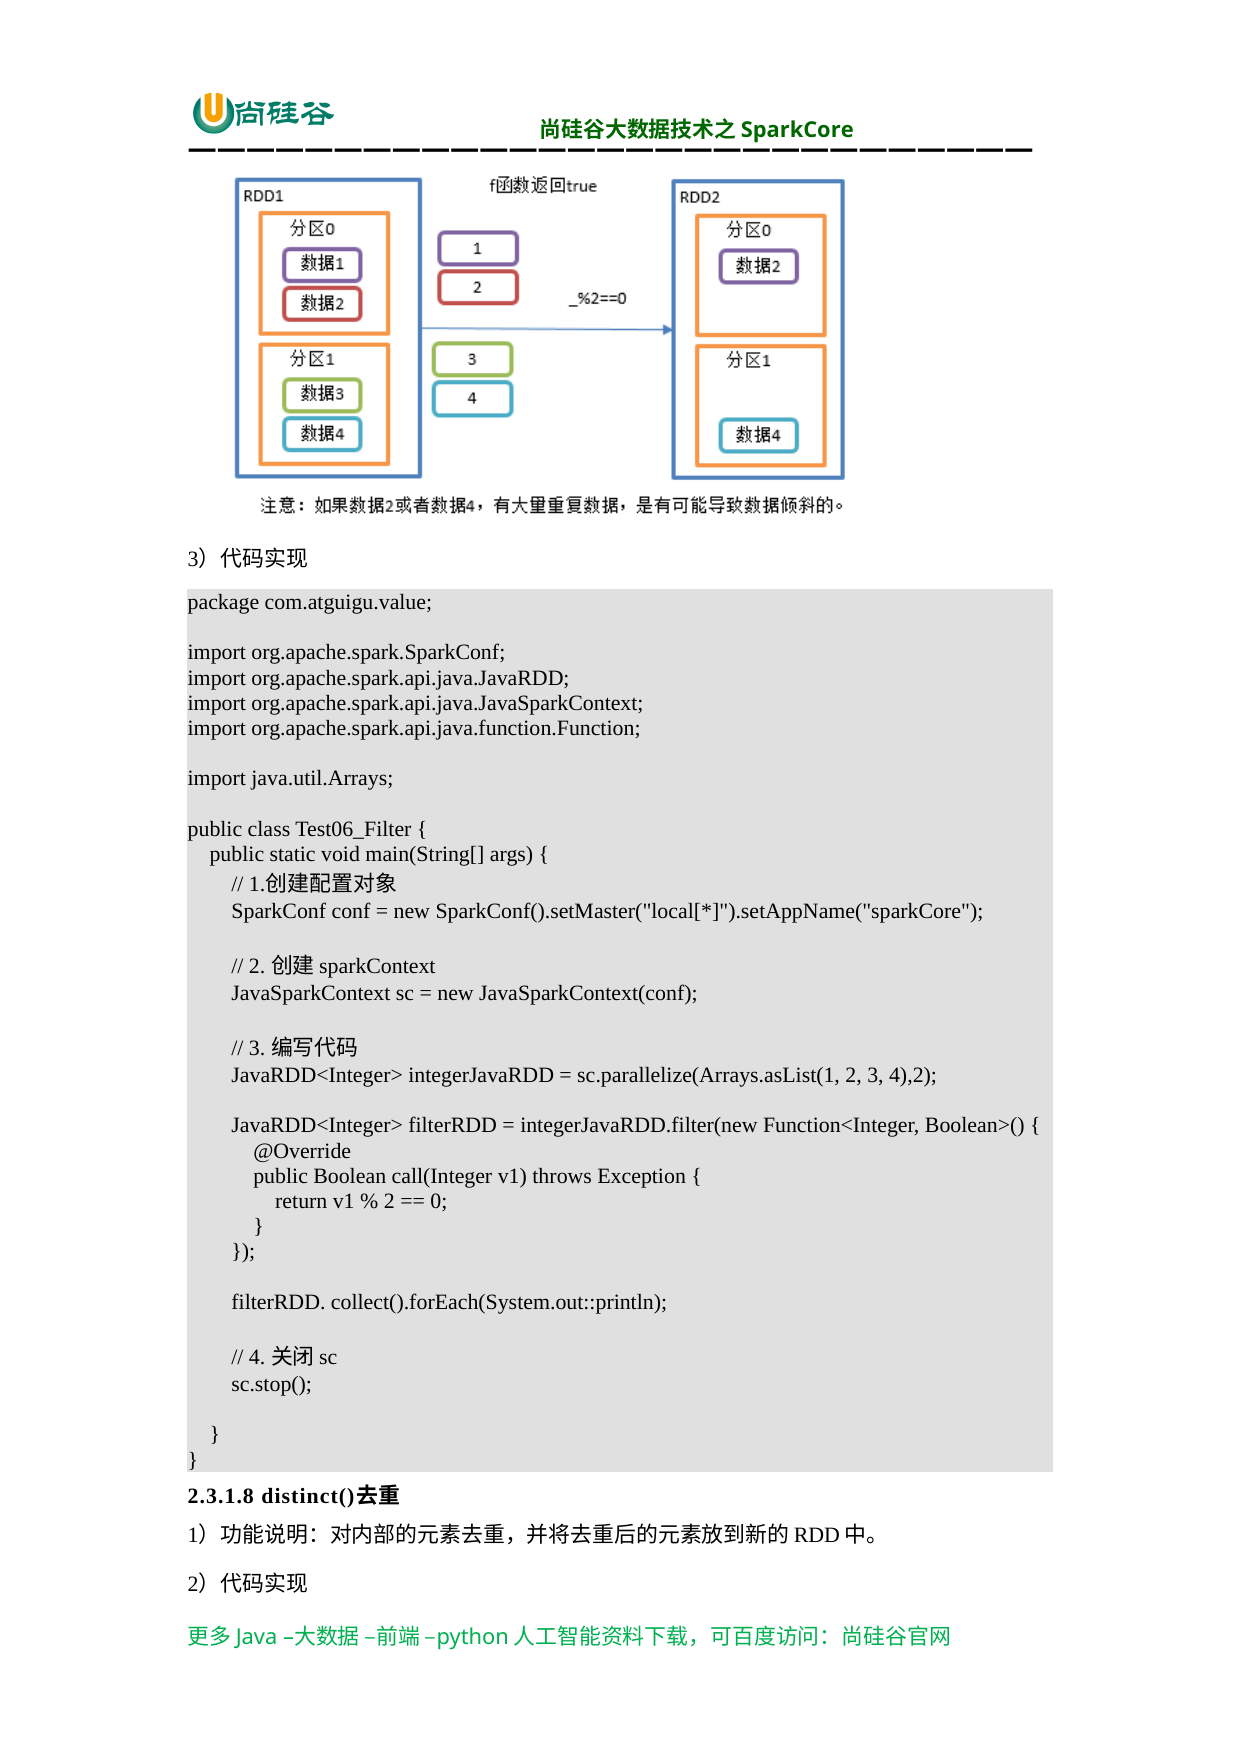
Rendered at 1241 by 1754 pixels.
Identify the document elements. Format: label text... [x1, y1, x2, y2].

text 2）代码实现 [187, 1565, 1053, 1598]
text import java.util.Arrays; [187, 765, 1053, 791]
text } [187, 1213, 1053, 1238]
text filterRDD. collect().forEach(System.out::println); [187, 1289, 1053, 1314]
text JavaSparkContext sc = new JavaSparkContext(conf); [187, 980, 1053, 1005]
text import org.apache.spark.api.java.function.Function; [187, 715, 1053, 740]
text import org.apache.spark.SparkConf; [187, 639, 1053, 664]
text JavaRDD<Integer> filterRDD = integerJavaRDD.filter(new Function<Integer, Boolean>() { [187, 1112, 1053, 1138]
subtitle 2.3.1.8 distinct()去重 [187, 1478, 1053, 1511]
text // 4. 关闭sc [187, 1339, 1053, 1371]
text 1）功能说明：对内部的元素去重，并将去重后的元素放到新的RDD中。 [187, 1517, 1053, 1549]
text import org.apache.spark.api.java.JavaRDD; [187, 664, 1053, 690]
text package com.atguigu.value; [187, 589, 1053, 614]
text public static void main(String[] args) { [187, 841, 1053, 866]
text SparkConf conf = new SparkConf().setMaster("local[*]").setAppName("sparkCore"); [187, 898, 1053, 923]
text sc.stop(); [187, 1371, 1053, 1396]
text JavaRDD<Integer> integerJavaRDD = sc.parallelize(Arrays.asList(1, 2, 3, 4),2); [187, 1062, 1053, 1087]
text }); [187, 1238, 1053, 1264]
text return v1 % 2 == 0; [187, 1188, 1053, 1213]
text // 2. 创建sparkContext [187, 948, 1053, 980]
text // 1.创建配置对象 [187, 866, 1053, 898]
text } [187, 1447, 1053, 1472]
text public Boolean call(Integer v1) throws Exception { [187, 1163, 1053, 1188]
text 3）代码实现 [187, 541, 1053, 573]
text import org.apache.spark.api.java.JavaSparkContext; [187, 690, 1053, 715]
text @Override [187, 1138, 1053, 1163]
text public class Test06_Filter { [187, 816, 1053, 841]
text } [187, 1421, 1053, 1447]
text // 3. 编写代码 [187, 1030, 1053, 1062]
